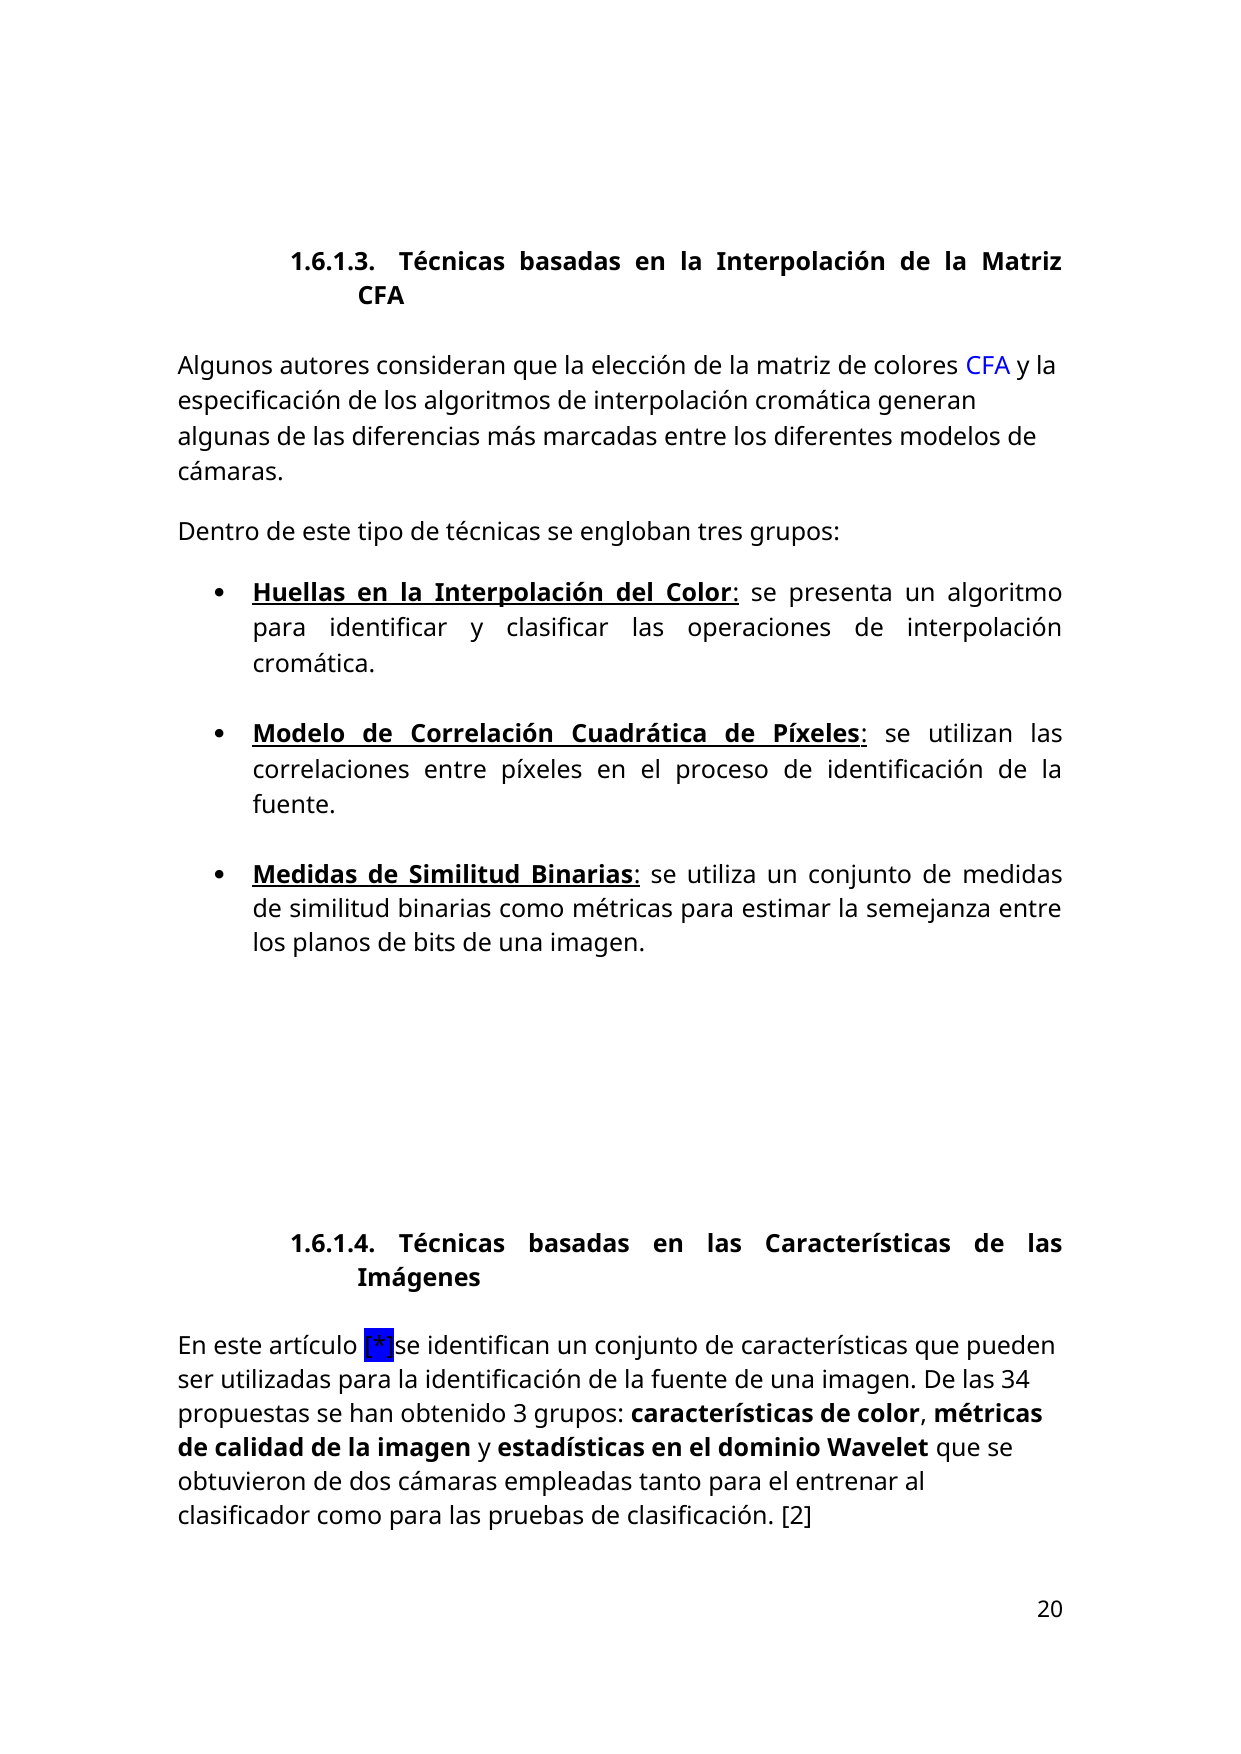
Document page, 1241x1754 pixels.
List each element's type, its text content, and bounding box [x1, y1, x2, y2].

subtitle Técnicas basadas en la Interpolación de la Matriz CFA [290, 244, 1063, 312]
text En este artículo [*]se identifican un conjunto de características que pueden ser utilizadas para la identificación de la fuente de una imagen. De las 34 propuestas se han obtenido 3 grupos: características de color, métricas de calidad de la imagen y estadísticas en el dominio Wavelet que se obtuvieron de dos cámaras empleadas tanto para el entrenar al clasificador como para las pruebas de clasificación. [2] [177, 1327, 1063, 1532]
list Modelo de Correlación Cuadrática de Píxeles: se utilizan las correlaciones entre píxeles en el proceso de identificación de la fuente. [215, 715, 1063, 821]
text Dentro de este tipo de técnicas se engloban tres grupos: [177, 513, 1063, 548]
list Medidas de Similitud Binarias: se utiliza un conjunto de medidas de similitud binarias como métricas para estimar la semejanza entre los planos de bits de una imagen. [215, 856, 1063, 959]
subtitle Técnicas basadas en las Características de las Imágenes [290, 1225, 1063, 1293]
list Huellas en la Interpolación del Color: se presenta un algoritmo para identificar y clasificar las operaciones de interpolación cromática. [215, 573, 1063, 679]
text Algunos autores consideran que la elección de la matriz de colores CFA y la especificación de los algoritmos de interpolación cromática generan algunas de las diferencias más marcadas entre los diferentes modelos de cámaras. [177, 346, 1063, 488]
